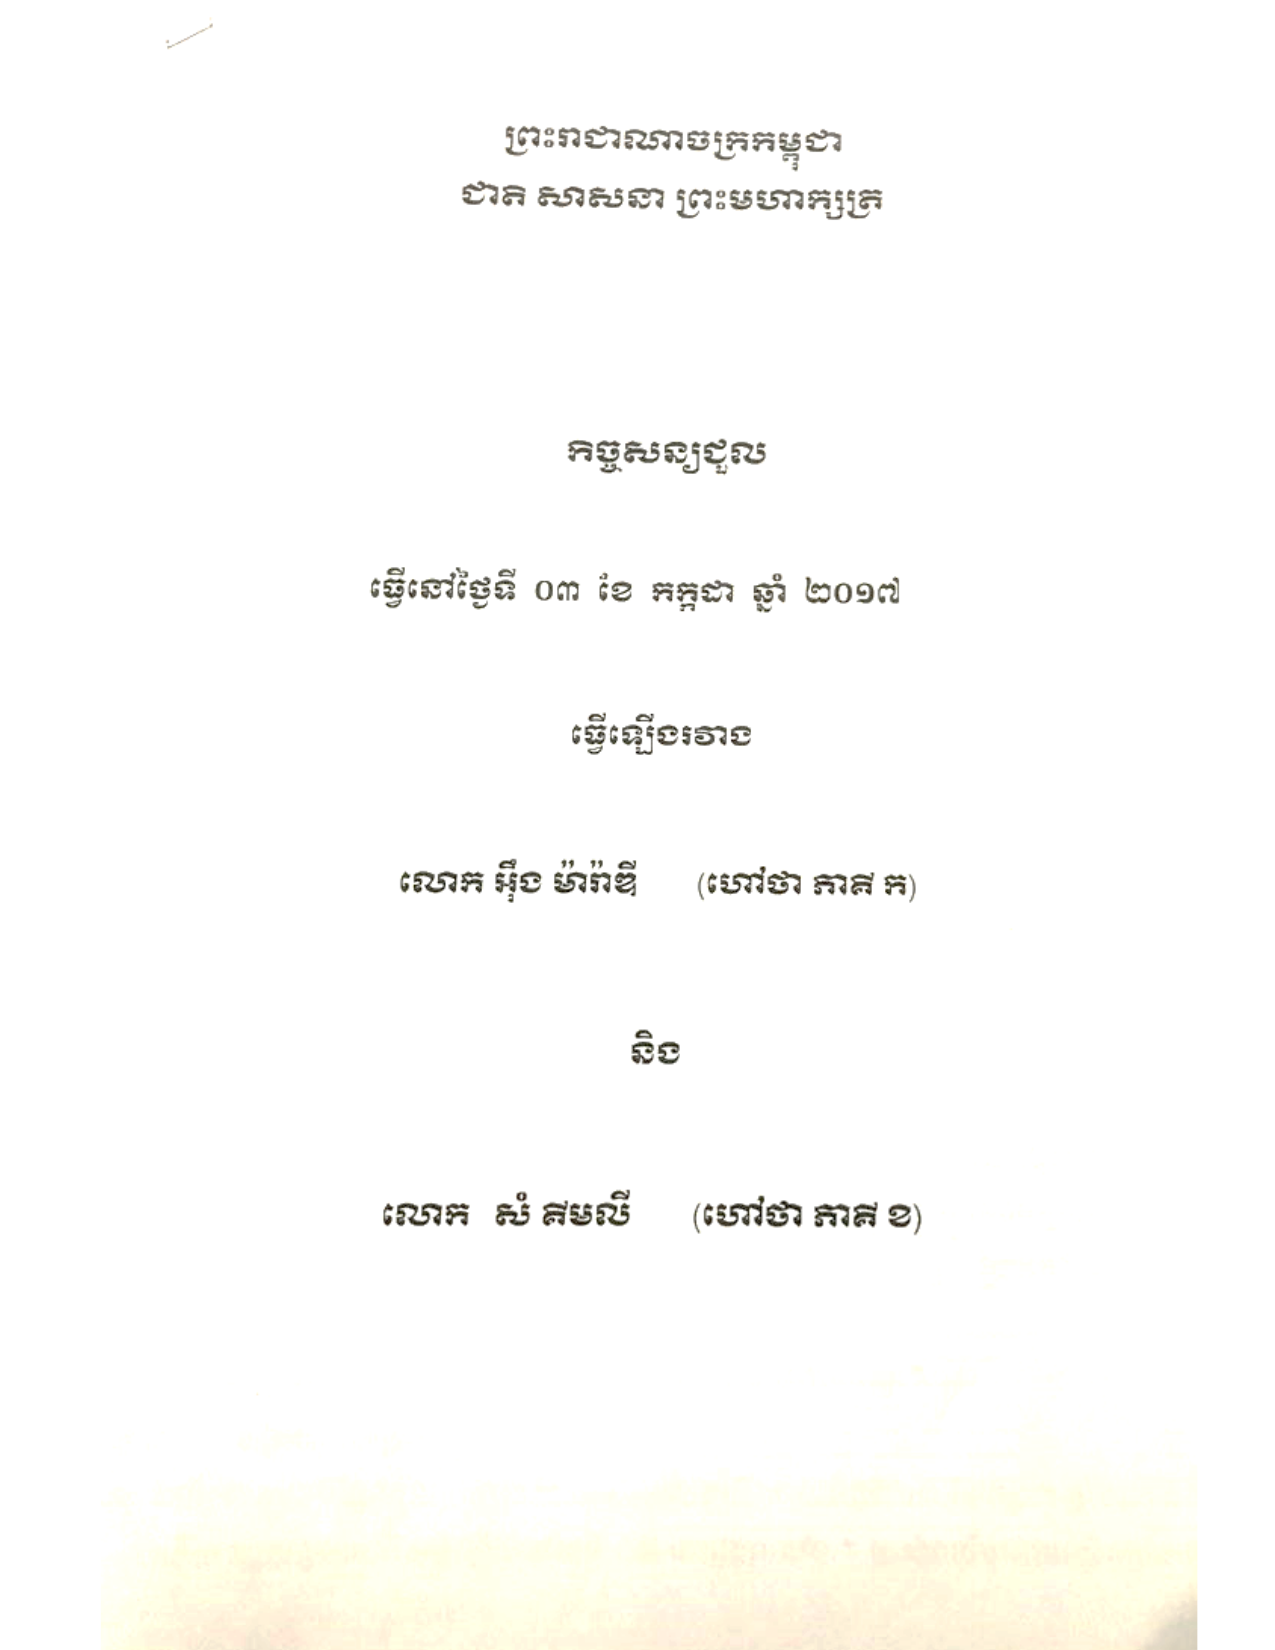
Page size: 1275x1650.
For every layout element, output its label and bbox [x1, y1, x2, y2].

picture [100, 5, 1198, 1650]
